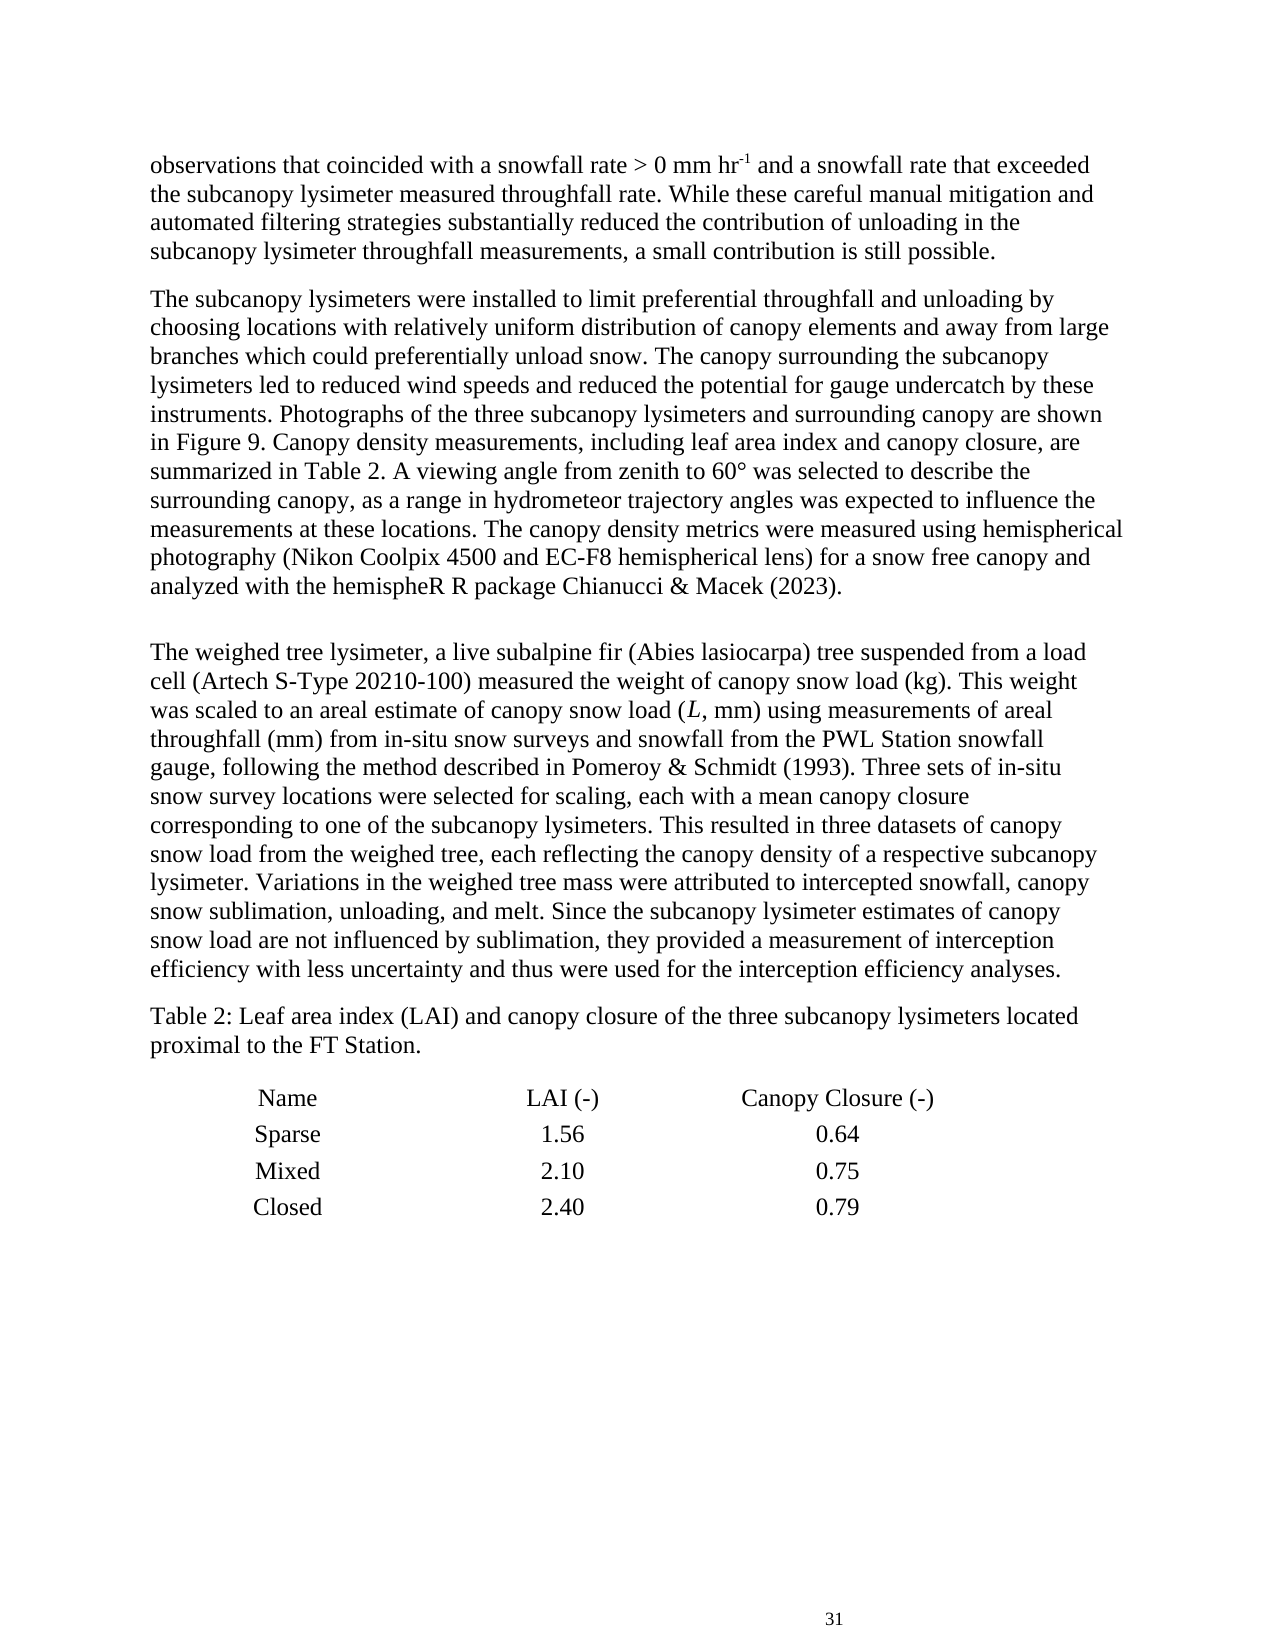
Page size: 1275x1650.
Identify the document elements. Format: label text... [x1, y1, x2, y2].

table_header Table 2: Leaf area index (LAI) and canopy closure of the three subcanopy lysimeters located proximal to the FT Station. [139, 619, 1114, 1225]
text The subcanopy lysimeters were installed to limit preferential throughfall and unloading by choosing locations with relatively uniform distribution of canopy elements and away from large branches which could preferentially unload snow. The canopy surrounding the subcanopy lysimeters led to reduced wind speeds and reduced the potential for gauge undercatch by these instruments. Photographs of the three subcanopy lysimeters and surrounding canopy are shown in Figure 9. Canopy density measurements, including leaf area index and canopy closure, are summarized in Table 2. A viewing angle from zenith to 60° was selected to describe the surrounding canopy, as a range in hydrometeor trajectory angles was expected to influence the measurements at these locations. The canopy density metrics were measured using hemispherical photography (Nikon Coolpix 4500 and EC-F8 hemispherical lens) for a snow free canopy and analyzed with the hemispheR R package Chianucci & Macek (2023). [150, 284, 1125, 600]
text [150, 150, 1125, 265]
text The weighed tree lysimeter, a live subalpine fir (Abies lasiocarpa) tree suspended from a load cell (Artech S-Type 20210-100) measured the weight of canopy snow load (kg). This weight was scaled to an areal estimate of canopy snow load (, mm) using measurements of areal throughfall (mm) from in-situ snow surveys and snowfall from the PWL Station snowfall gauge, following the method described in Pomeroy & Schmidt (1993). Three sets of in-situ snow survey locations were selected for scaling, each with a mean canopy closure corresponding to one of the subcanopy lysimeters. This resulted in three datasets of canopy snow load from the weighed tree, each reflecting the canopy density of a respective subcanopy lysimeter. Variations in the weighed tree mass were attributed to intercepted snowfall, canopy snow sublimation, unloading, and melt. Since the subcanopy lysimeter estimates of canopy snow load are not influenced by sublimation, they provided a measurement of interception efficiency with less uncertainty and thus were used for the interception efficiency analyses. [150, 637, 1102, 982]
